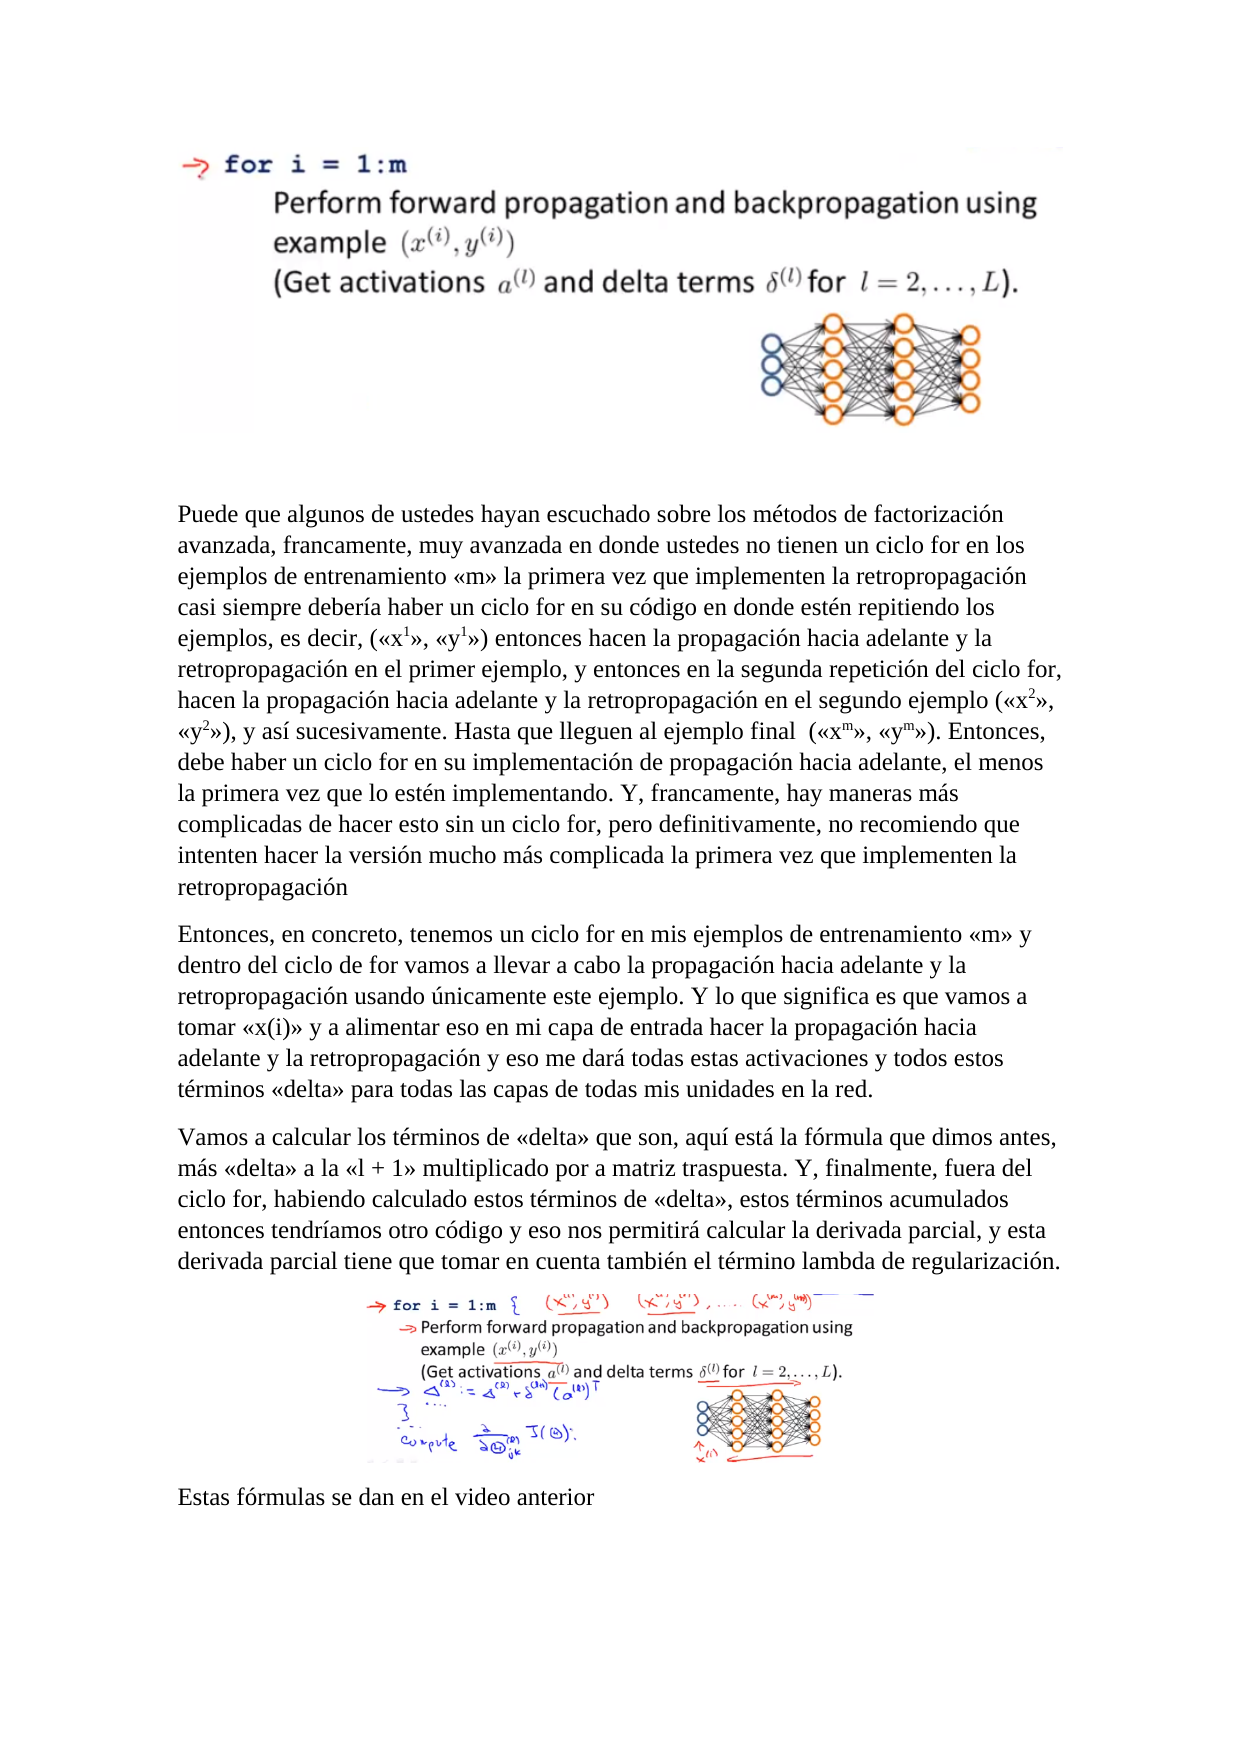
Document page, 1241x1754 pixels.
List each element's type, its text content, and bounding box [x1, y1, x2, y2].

text Entonces, en concreto, tenemos un ciclo for en mis ejemplos de entrenamiento «m» y dentro del ciclo de for vamos a llevar a cabo la propagación hacia adelante y la retropropagación usando únicamente este ejemplo. Y lo que significa es que vamos a tomar «x(i)» y a alimentar eso en mi capa de entrada hacer la propagación hacia adelante y la retropropagación y eso me dará todas estas activaciones y todos estos términos «delta» para todas las capas de todas mis unidades en la red. [177, 919, 1063, 1103]
picture [177, 147, 1063, 433]
text Vamos a calcular los términos de «delta» que son, aquí está la fórmula que dimos antes, más «delta» a la «l + 1» multiplicado por a matriz traspuesta. Y, finalmente, fuera del ciclo for, habiendo calculado estos términos de «delta», estos términos acumulados entonces tendríamos otro código y eso nos permitirá calcular la derivada parcial, y esta derivada parcial tiene que tomar en cuenta también el término lambda de regularización. [177, 1122, 1063, 1275]
text Puede que algunos de ustedes hayan escuchado sobre los métodos de factorización avanzada, francamente, muy avanzada en donde ustedes no tienen un ciclo for en los ejemplos de entrenamiento «m» la primera vez que implementen la retropropagación casi siempre debería haber un ciclo for en su código en donde estén repitiendo los ejemplos, es decir, («x1», «y1») entonces hacen la propagación hacia adelante y la retropropagación en el primer ejemplo, y entonces en la segunda repetición del ciclo for, hacen la propagación hacia adelante y la retropropagación en el segundo ejemplo («x2», «y2»), y así sucesivamente. Hasta que lleguen al ejemplo final («xm», «ym»). Entonces, debe haber un ciclo for en su implementación de propagación hacia adelante, el menos la primera vez que lo estén implementando. Y, francamente, hay maneras más complicadas de hacer esto sin un ciclo for, pero definitivamente, no recomiendo que intenten hacer la versión mucho más complicada la primera vez que implementen la retropropagación [177, 499, 1063, 900]
text Estas fórmulas se dan en el video anterior [177, 1482, 1063, 1511]
picture [366, 1294, 874, 1463]
